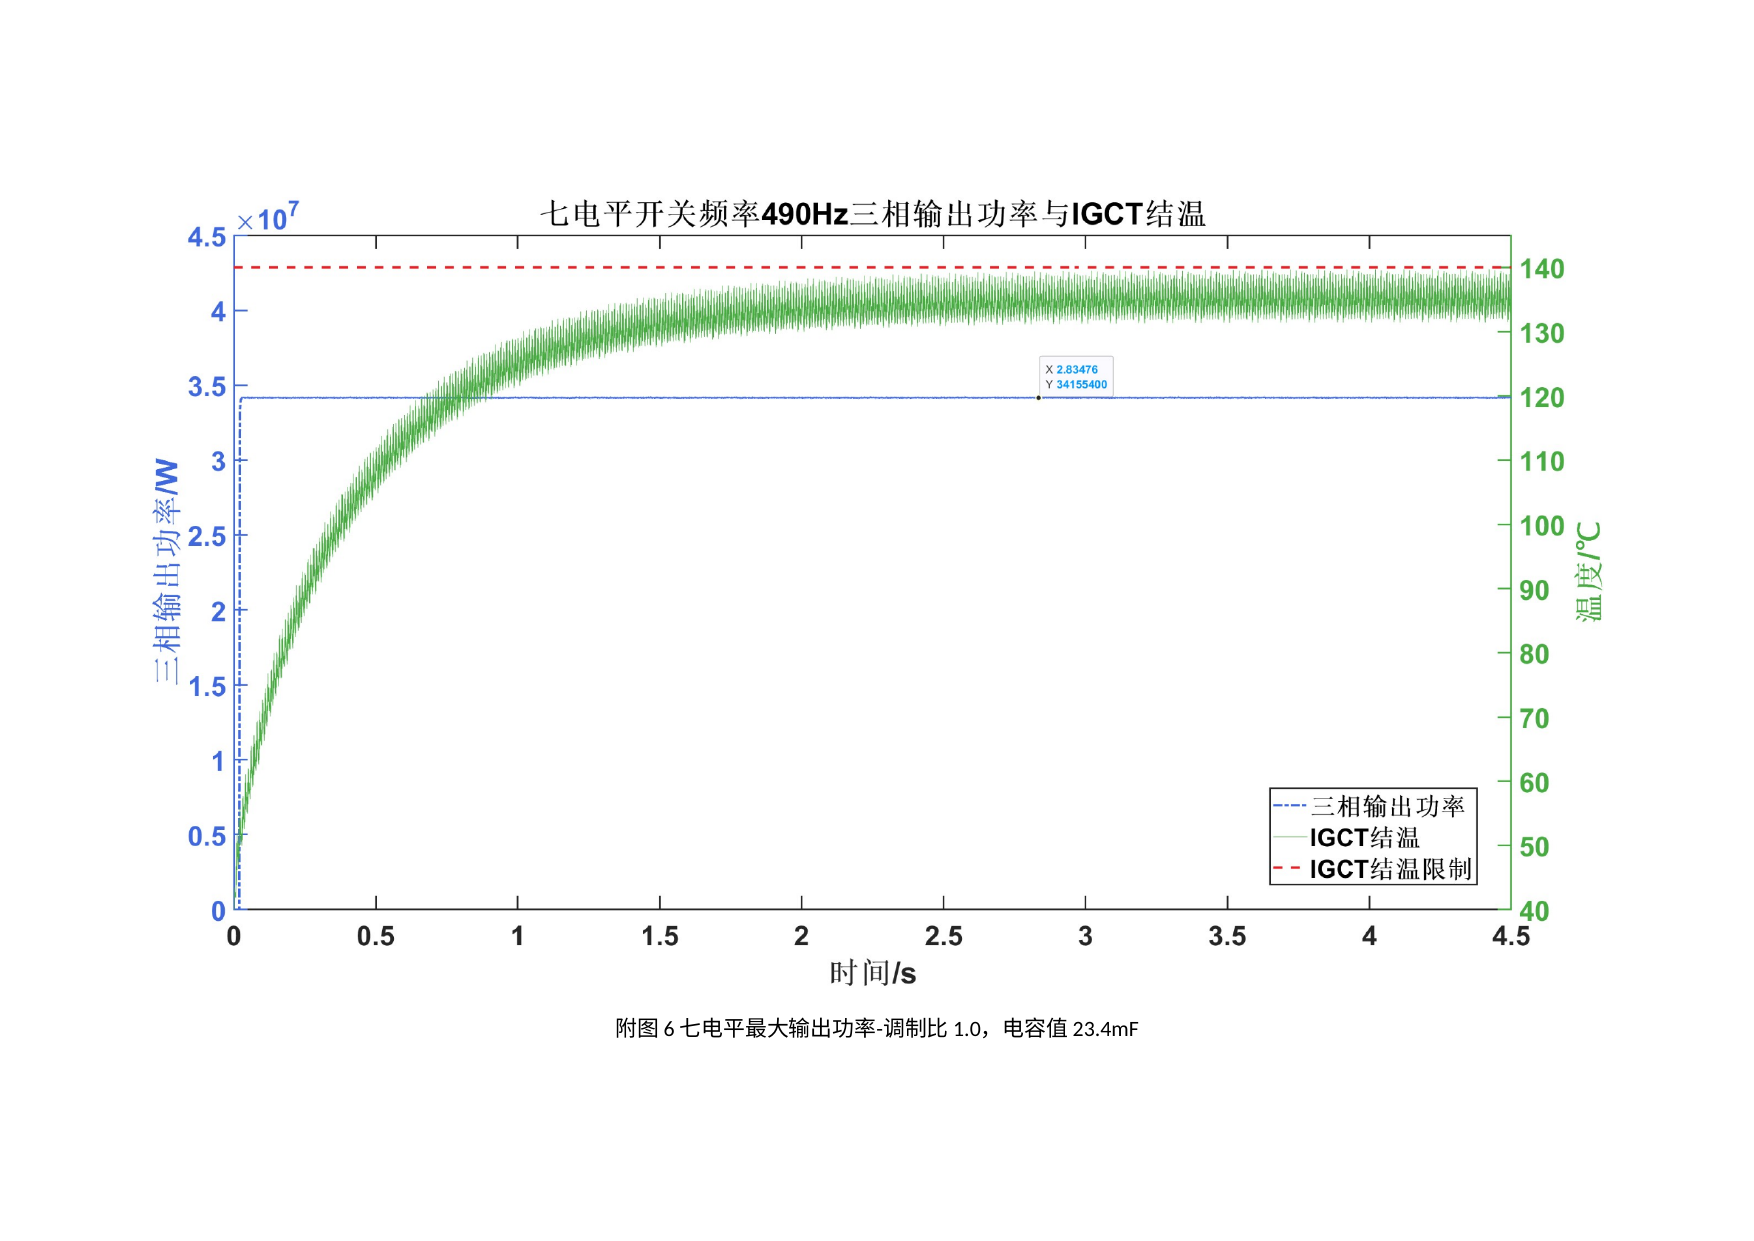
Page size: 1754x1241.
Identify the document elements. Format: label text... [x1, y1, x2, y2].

picture [150, 197, 1604, 988]
text 附图6 七电平最大输出功率-调制比1.0，电容值23.4mF [150, 1010, 1604, 1043]
